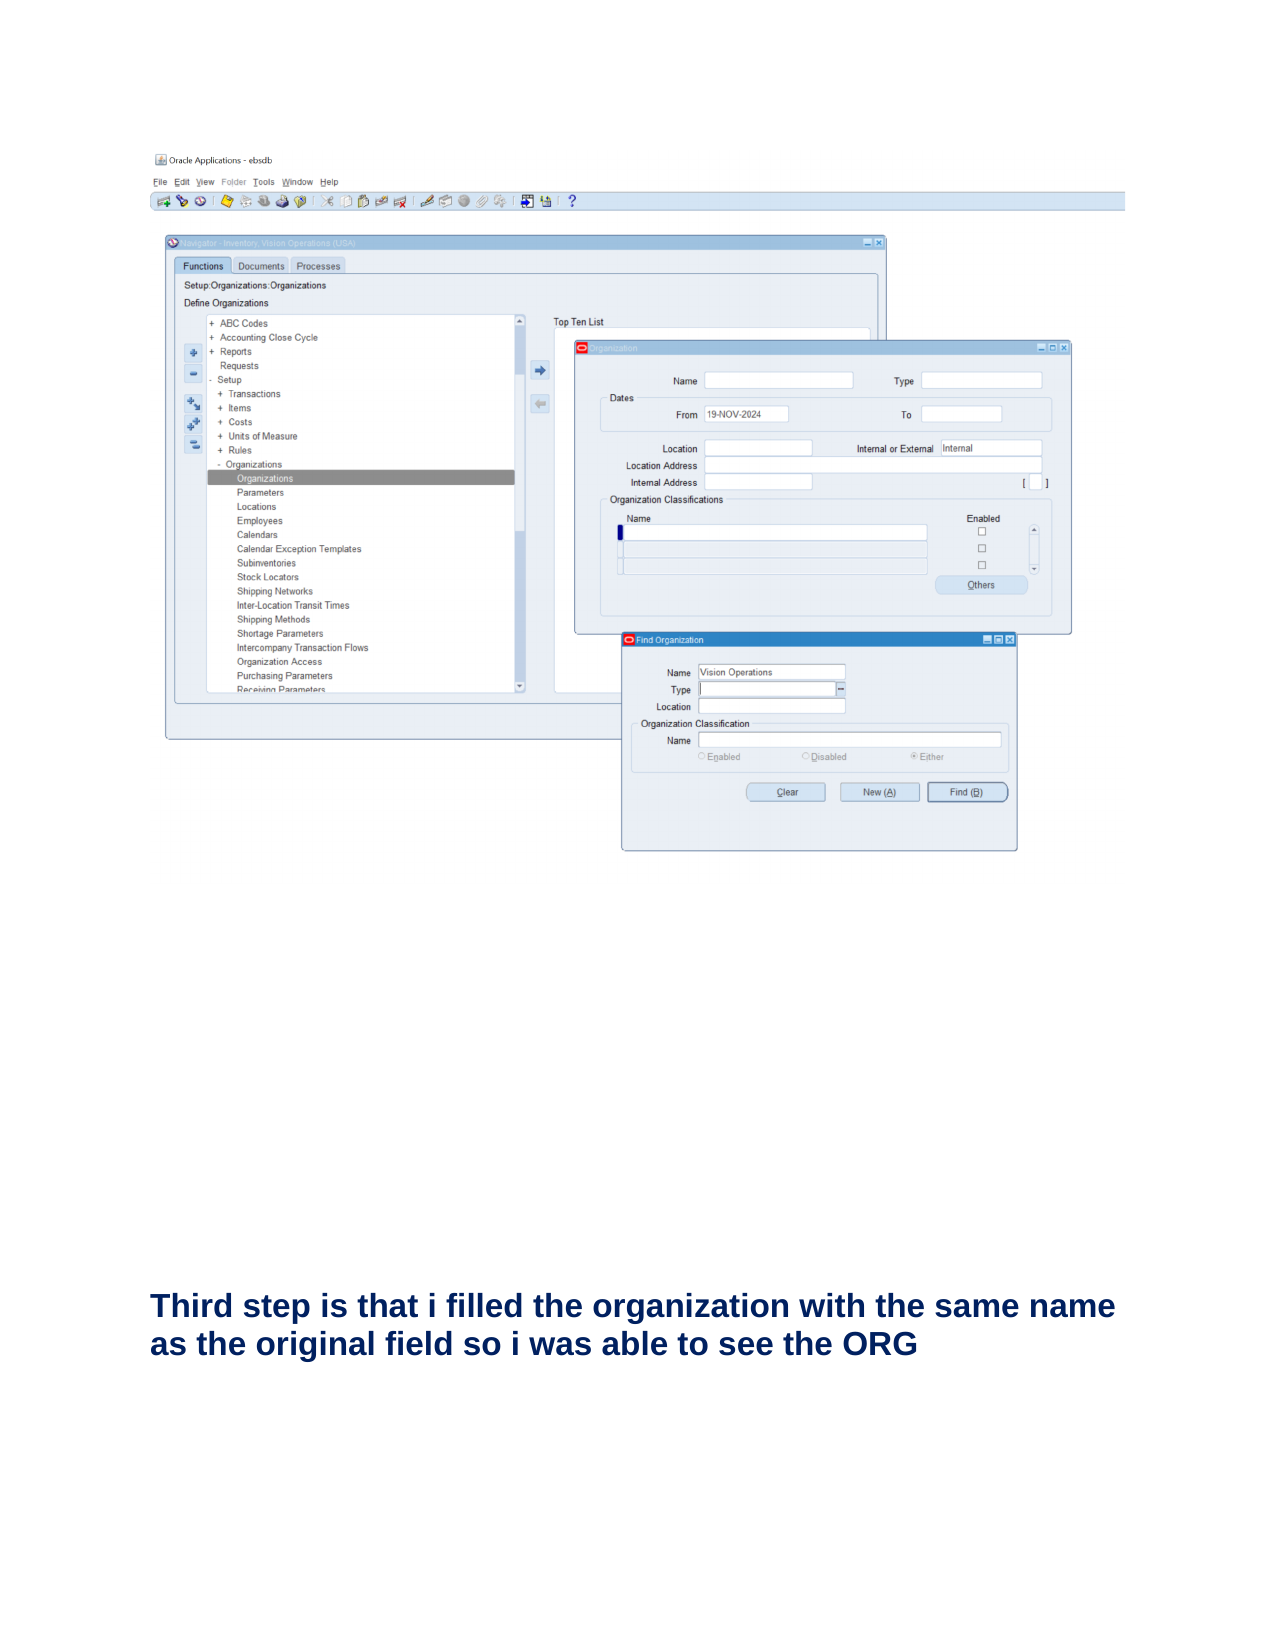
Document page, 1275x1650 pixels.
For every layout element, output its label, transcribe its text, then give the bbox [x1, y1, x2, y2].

picture [150, 150, 1125, 884]
text Third step is that i filled the organization with the same name as the original field so i was able to see the ORG [150, 1286, 1125, 1363]
